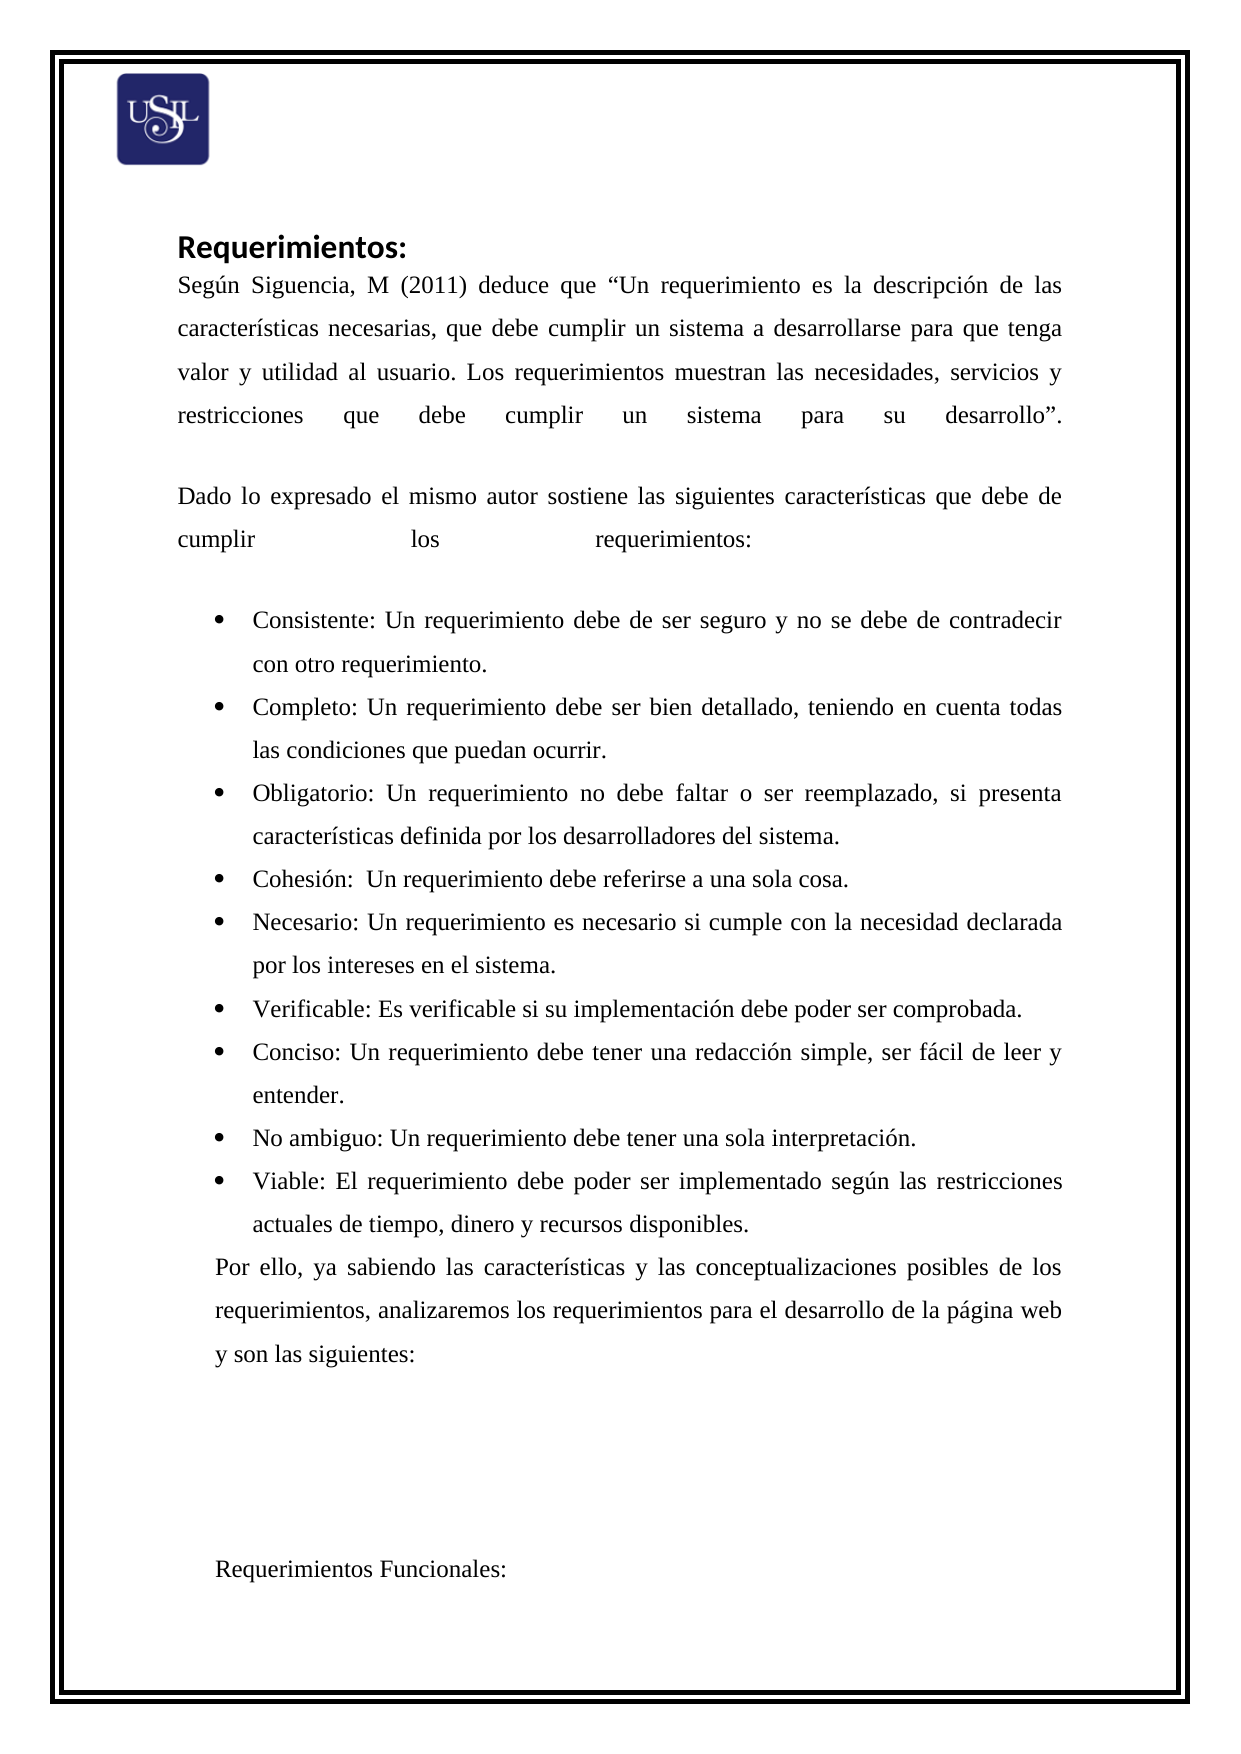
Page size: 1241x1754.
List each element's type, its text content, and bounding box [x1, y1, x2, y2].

list No ambiguo: Un requerimiento debe tener una sola interpretación. [215, 1123, 1063, 1152]
picture [103, 73, 226, 170]
list Viable: El requerimiento debe poder ser implementado según las restricciones actuales de tiempo, dinero y recursos disponibles. [215, 1166, 1063, 1238]
list Conciso: Un requerimiento debe tener una redacción simple, ser fácil de leer y entender. [215, 1037, 1063, 1109]
list Obligatorio: Un requerimiento no debe faltar o ser reemplazado, si presenta características definida por los desarrolladores del sistema. [215, 778, 1063, 850]
text Según Siguencia, M (2011) deduce que “Un requerimiento es la descripción de las características necesarias, que debe cumplir un sistema a desarrollarse para que tenga valor y utilidad al usuario. Los requerimientos muestran las necesidades, servicios y restricciones que debe cumplir un sistema para su desarrollo”. [177, 270, 1063, 468]
list Cohesión: Un requerimiento debe referirse a una sola cosa. [215, 864, 1063, 893]
list Necesario: Un requerimiento es necesario si cumple con la necesidad declarada por los intereses en el sistema. [215, 907, 1063, 979]
text Requerimientos Funcionales: [215, 1554, 1063, 1583]
list Consistente: Un requerimiento debe de ser seguro y no se debe de contradecir con otro requerimiento. [215, 606, 1063, 677]
text Por ello, ya sabiendo las características y las conceptualizaciones posibles de los requerimientos, analizaremos los requerimientos para el desarrollo de la página web y son las siguientes: [215, 1252, 1063, 1367]
list Completo: Un requerimiento debe ser bien detallado, teniendo en cuenta todas las condiciones que puedan ocurrir. [215, 692, 1063, 764]
subtitle Requerimientos: [177, 226, 1063, 267]
list Verificable: Es verificable si su implementación debe poder ser comprobada. [215, 994, 1063, 1022]
text Dado lo expresado el mismo autor sostiene las siguientes características que debe de cumplir los requerimientos: [177, 481, 1063, 592]
